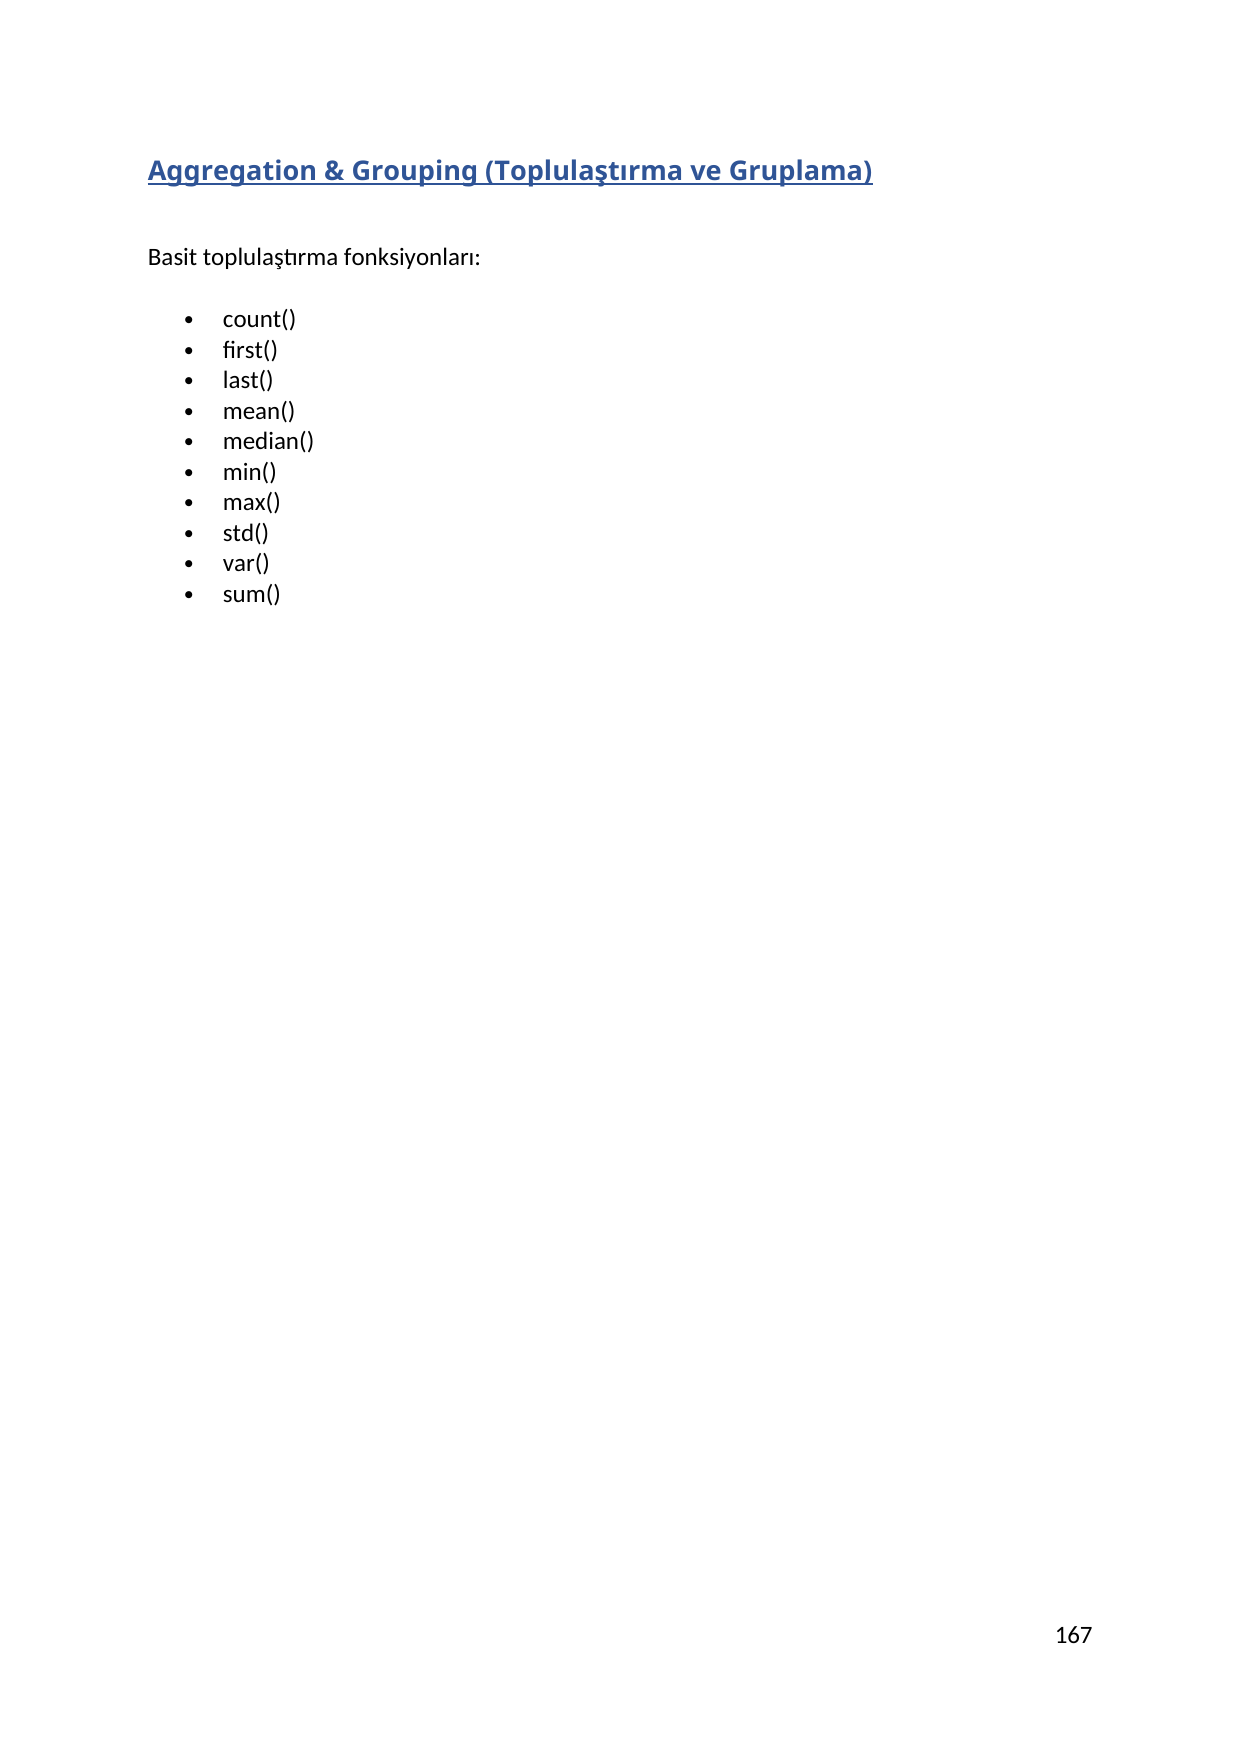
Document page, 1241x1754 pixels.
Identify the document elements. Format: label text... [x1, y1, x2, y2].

list max() [185, 486, 1092, 517]
text Basit toplulaştırma fonksiyonları: [148, 241, 1092, 272]
list count() [185, 303, 1092, 334]
list sum() [185, 578, 1092, 608]
list first() [185, 334, 1092, 364]
list last() [185, 364, 1092, 395]
list median() [185, 425, 1092, 456]
list std() [185, 517, 1092, 547]
subtitle Aggregation & Grouping (Toplulaştırma ve Gruplama) [148, 152, 1092, 189]
list min() [185, 456, 1092, 486]
list var() [185, 547, 1092, 578]
list mean() [185, 395, 1092, 425]
